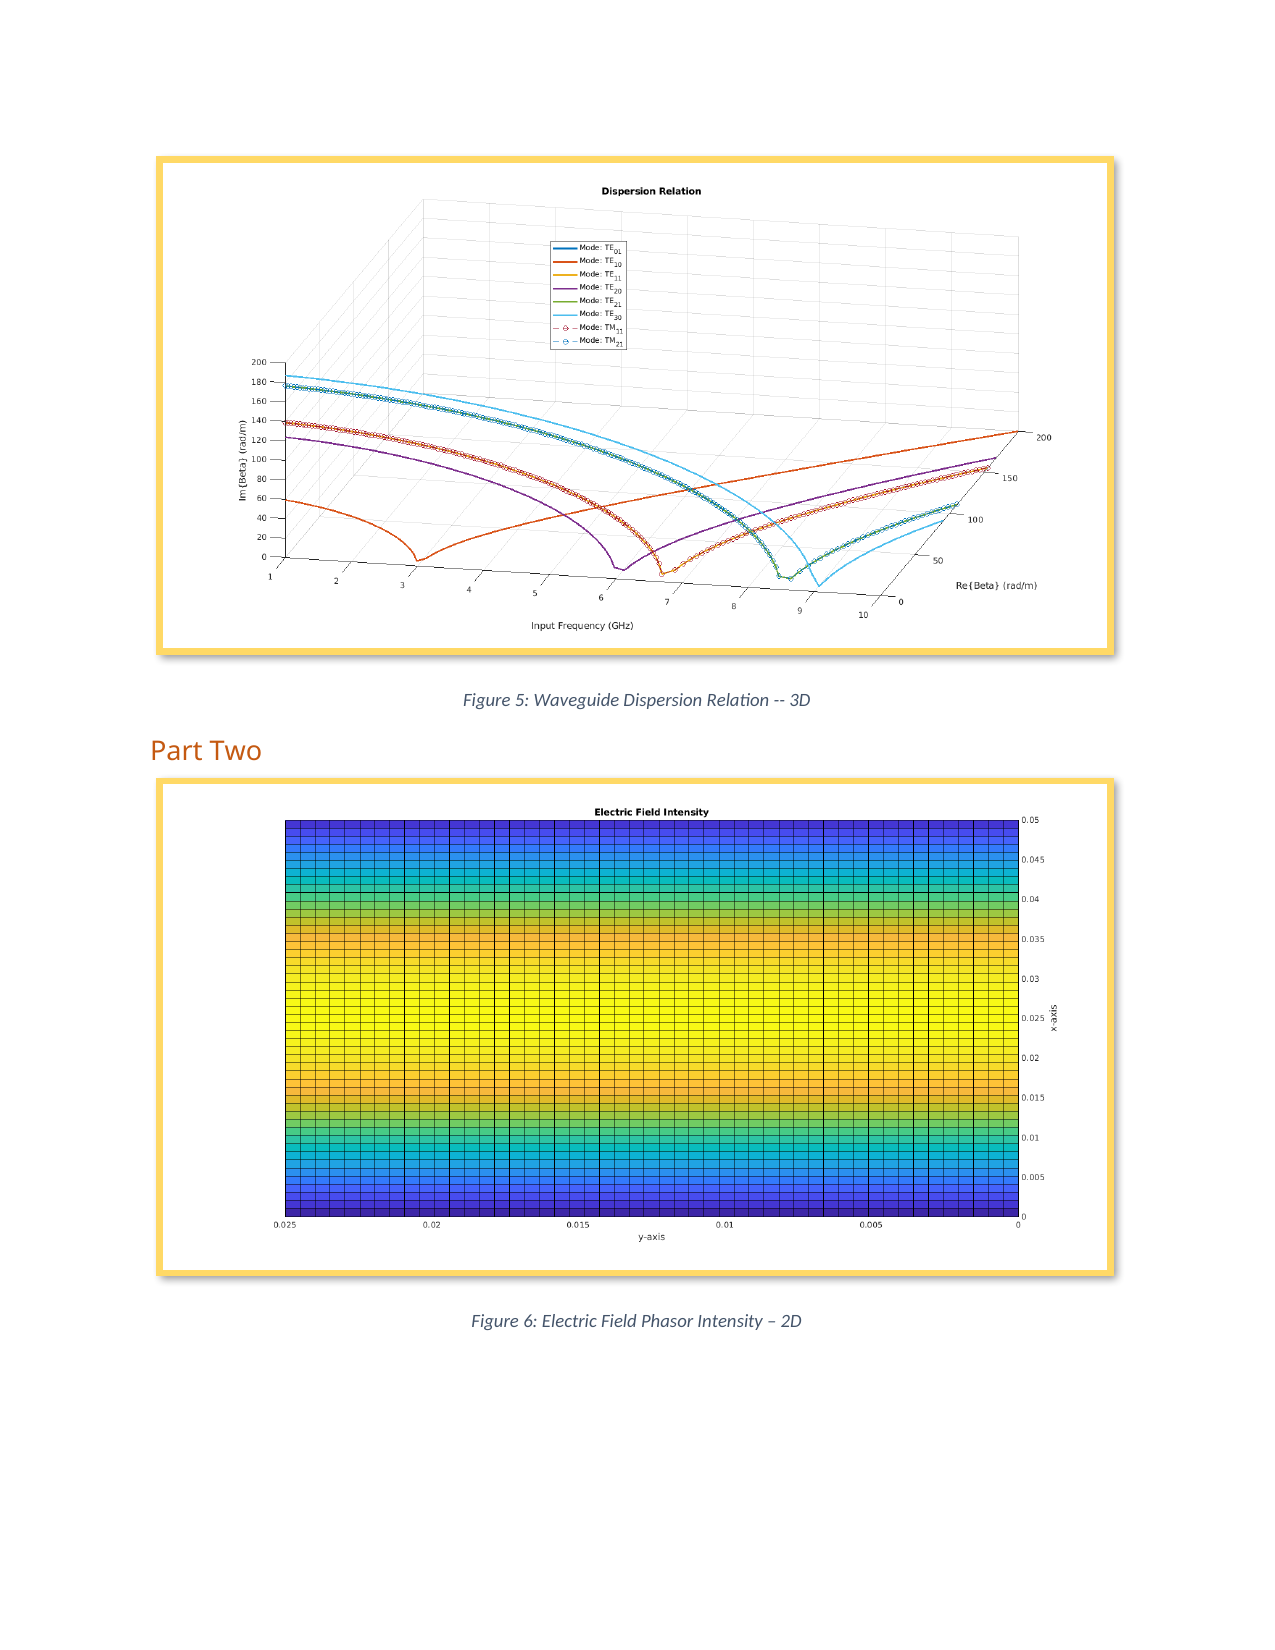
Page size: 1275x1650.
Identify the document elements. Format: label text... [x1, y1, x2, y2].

picture [163, 784, 1107, 1270]
subtitle Part Two [150, 732, 1125, 768]
picture [163, 163, 1107, 648]
